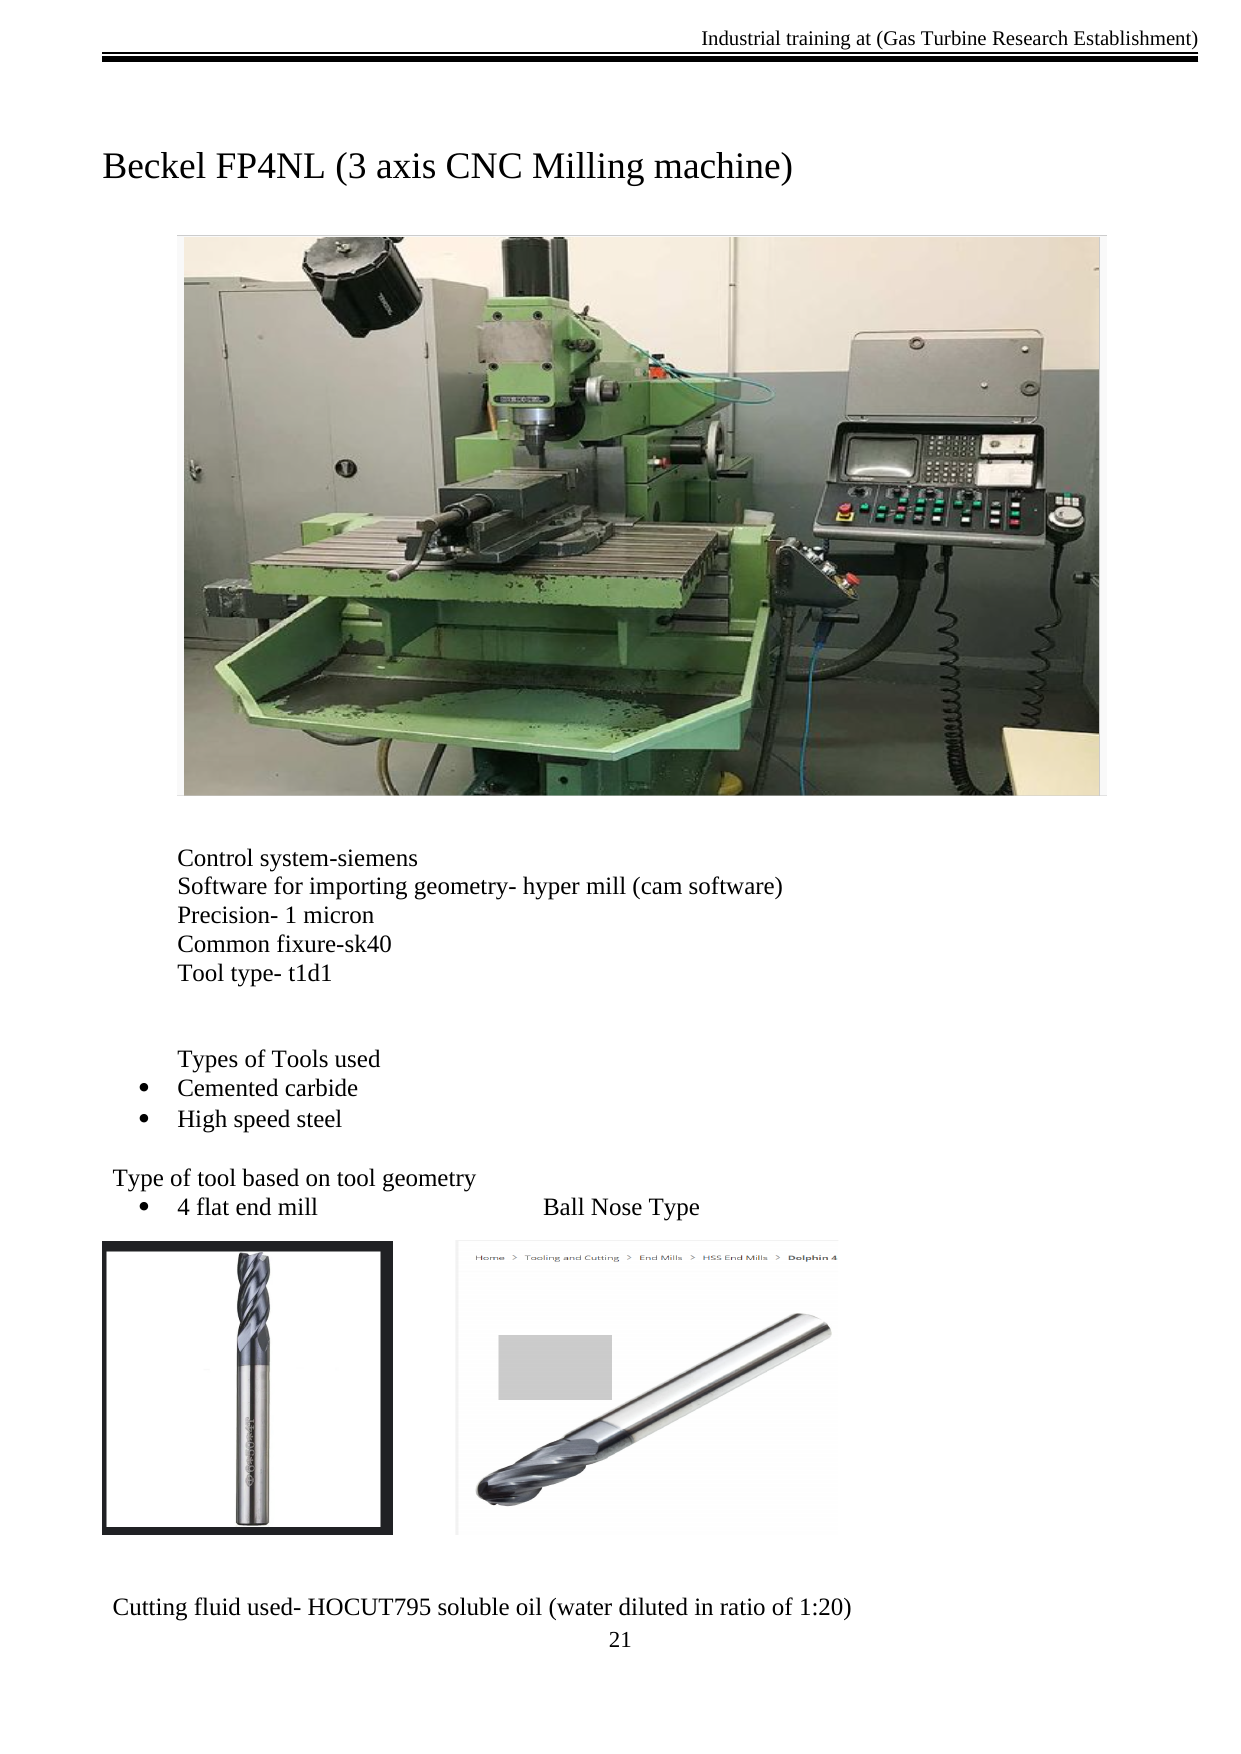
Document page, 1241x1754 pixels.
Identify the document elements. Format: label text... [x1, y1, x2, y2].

picture [455, 1240, 839, 1535]
list Cutting fluid used- HOCUT795 soluble oil (water diluted in ratio of 1:20) [112, 1592, 1198, 1620]
picture [102, 1241, 393, 1535]
list Types of Tools used [177, 1044, 1198, 1073]
list Cemented carbide [139, 1073, 1198, 1101]
list Tool type- t1d1 [177, 958, 1198, 986]
list Precision- 1 micron [177, 900, 1198, 929]
list High speed steel [139, 1104, 1198, 1132]
text Beckel FP4NL (3 axis CNC Milling machine) [102, 144, 1198, 187]
list Software for importing geometry- hyper mill (cam software) [177, 871, 1198, 900]
list Control system-siemens [177, 843, 1198, 871]
picture [177, 230, 1107, 800]
list Type of tool based on tool geometry [112, 1163, 1198, 1192]
list 4 flat end mill Ball Nose Type [139, 1192, 1198, 1221]
list Common fixure-sk40 [177, 929, 1198, 958]
